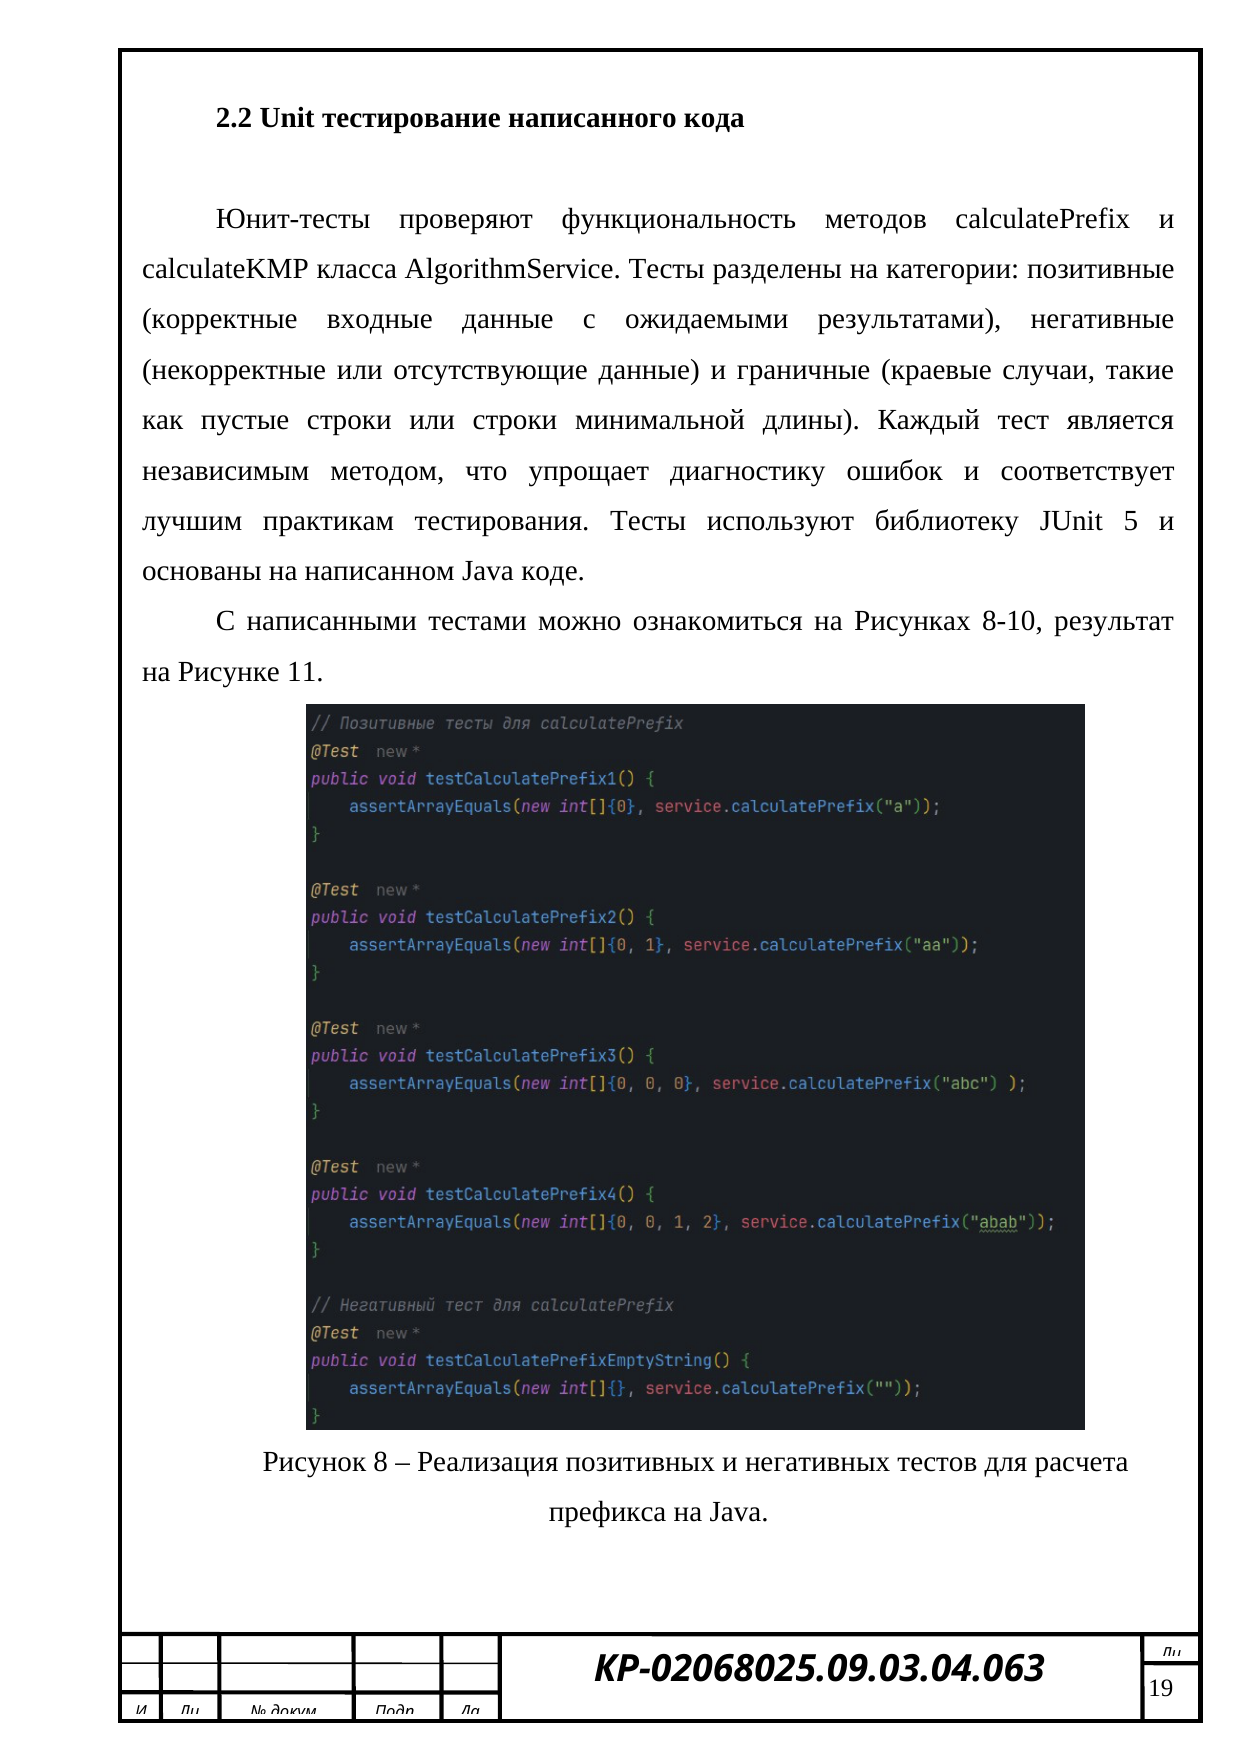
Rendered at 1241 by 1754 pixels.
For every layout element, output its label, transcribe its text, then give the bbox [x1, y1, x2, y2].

text Рисунок 8 – Реализация позитивных и негативных тестов для расчета префикса на Java. [142, 1444, 1175, 1528]
picture [306, 704, 1085, 1430]
subtitle 2.2 Unit тестирование написанного кода [142, 100, 1175, 134]
text Юнит-тесты проверяют функциональность методов calculatePrefix и calculateKMP класса AlgorithmService. Тесты разделены на категории: позитивные (корректные входные данные с ожидаемыми результатами), негативные (некорректные или отсутствующие данные) и граничные (краевые случаи, такие как пустые строки или строки минимальной длины). Каждый тест является независимым методом, что упрощает диагностику ошибок и соответствует лучшим практикам тестирования. Тесты используют библиотеку JUnit 5 и основаны на написанном Java коде. [142, 201, 1175, 587]
text С написанными тестами можно ознакомиться на Рисунках 8-10, результат на Рисунке 11. [142, 603, 1175, 687]
